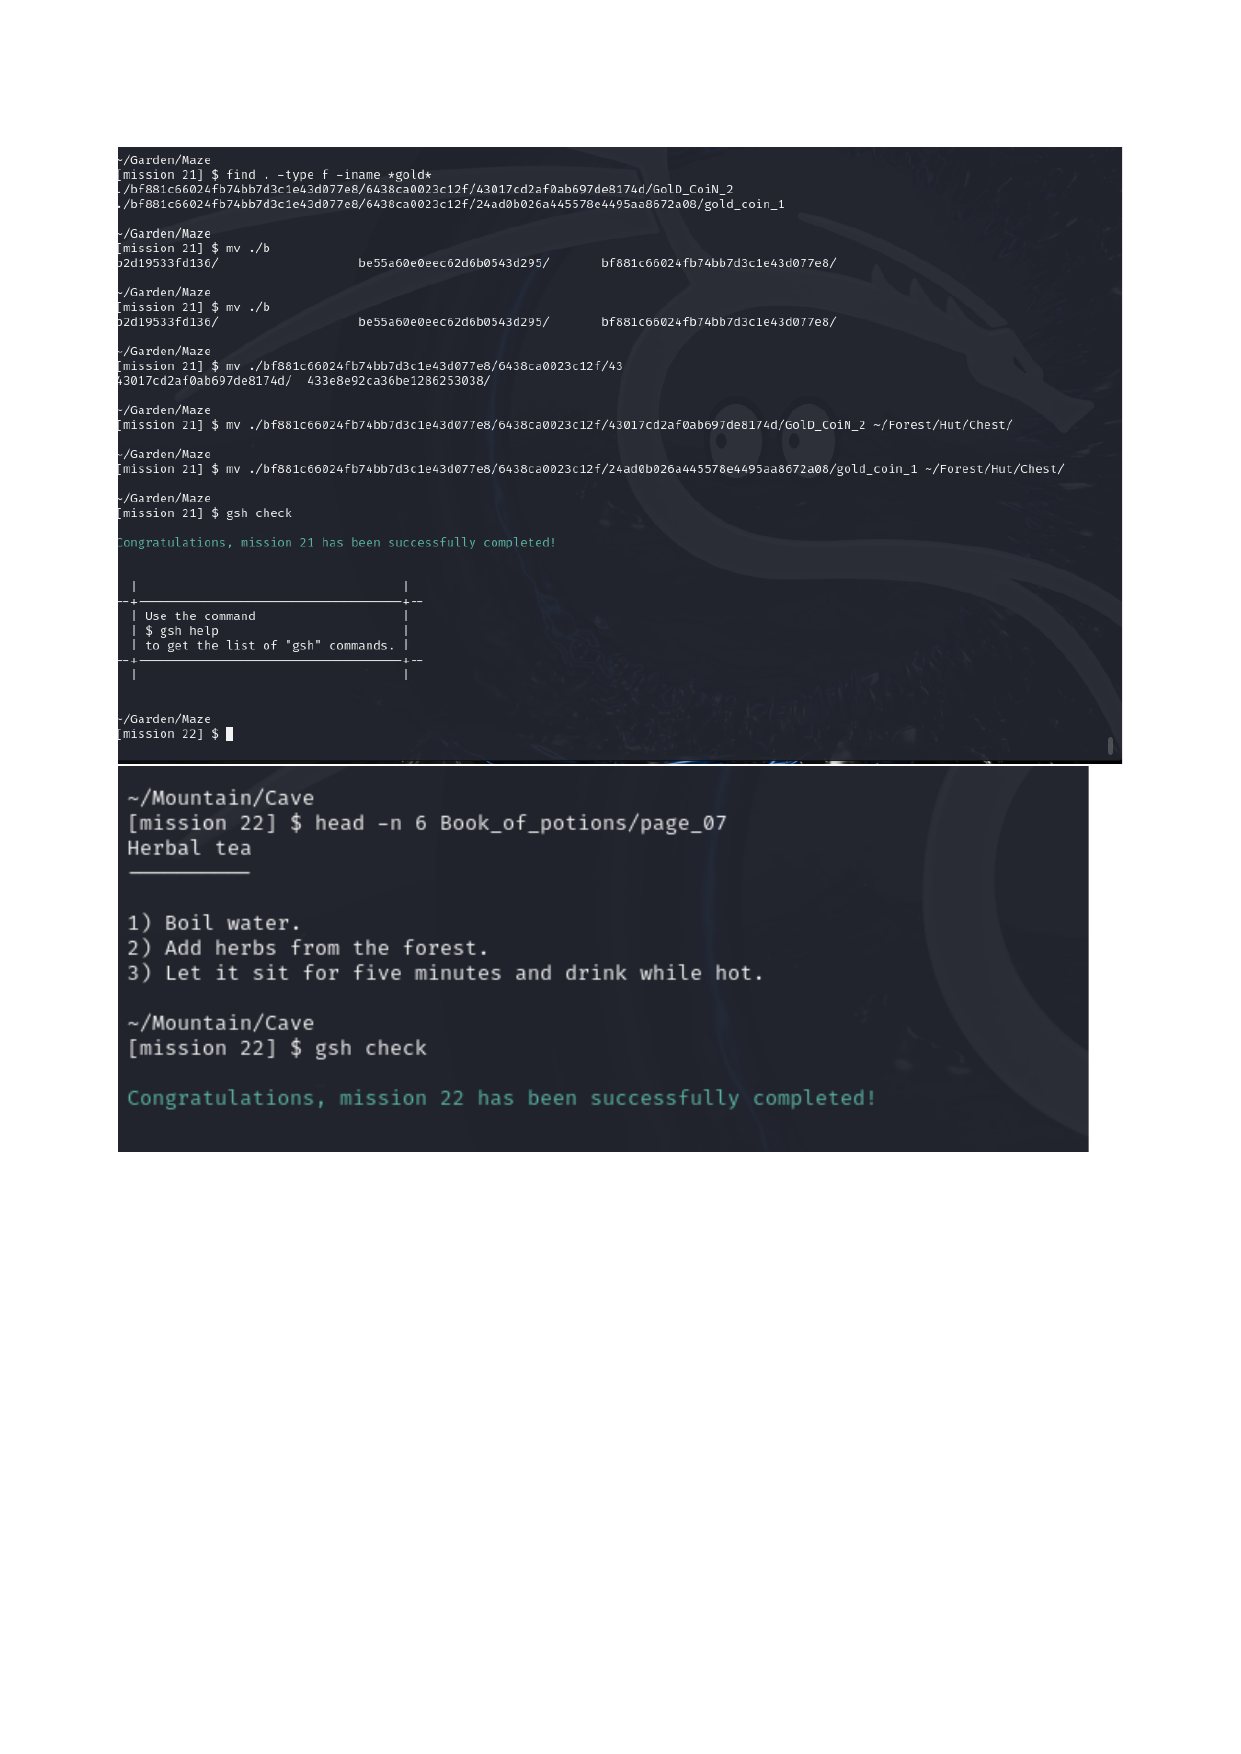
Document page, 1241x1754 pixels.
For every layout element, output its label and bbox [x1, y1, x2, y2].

picture [118, 147, 1123, 764]
picture [118, 766, 1089, 1152]
